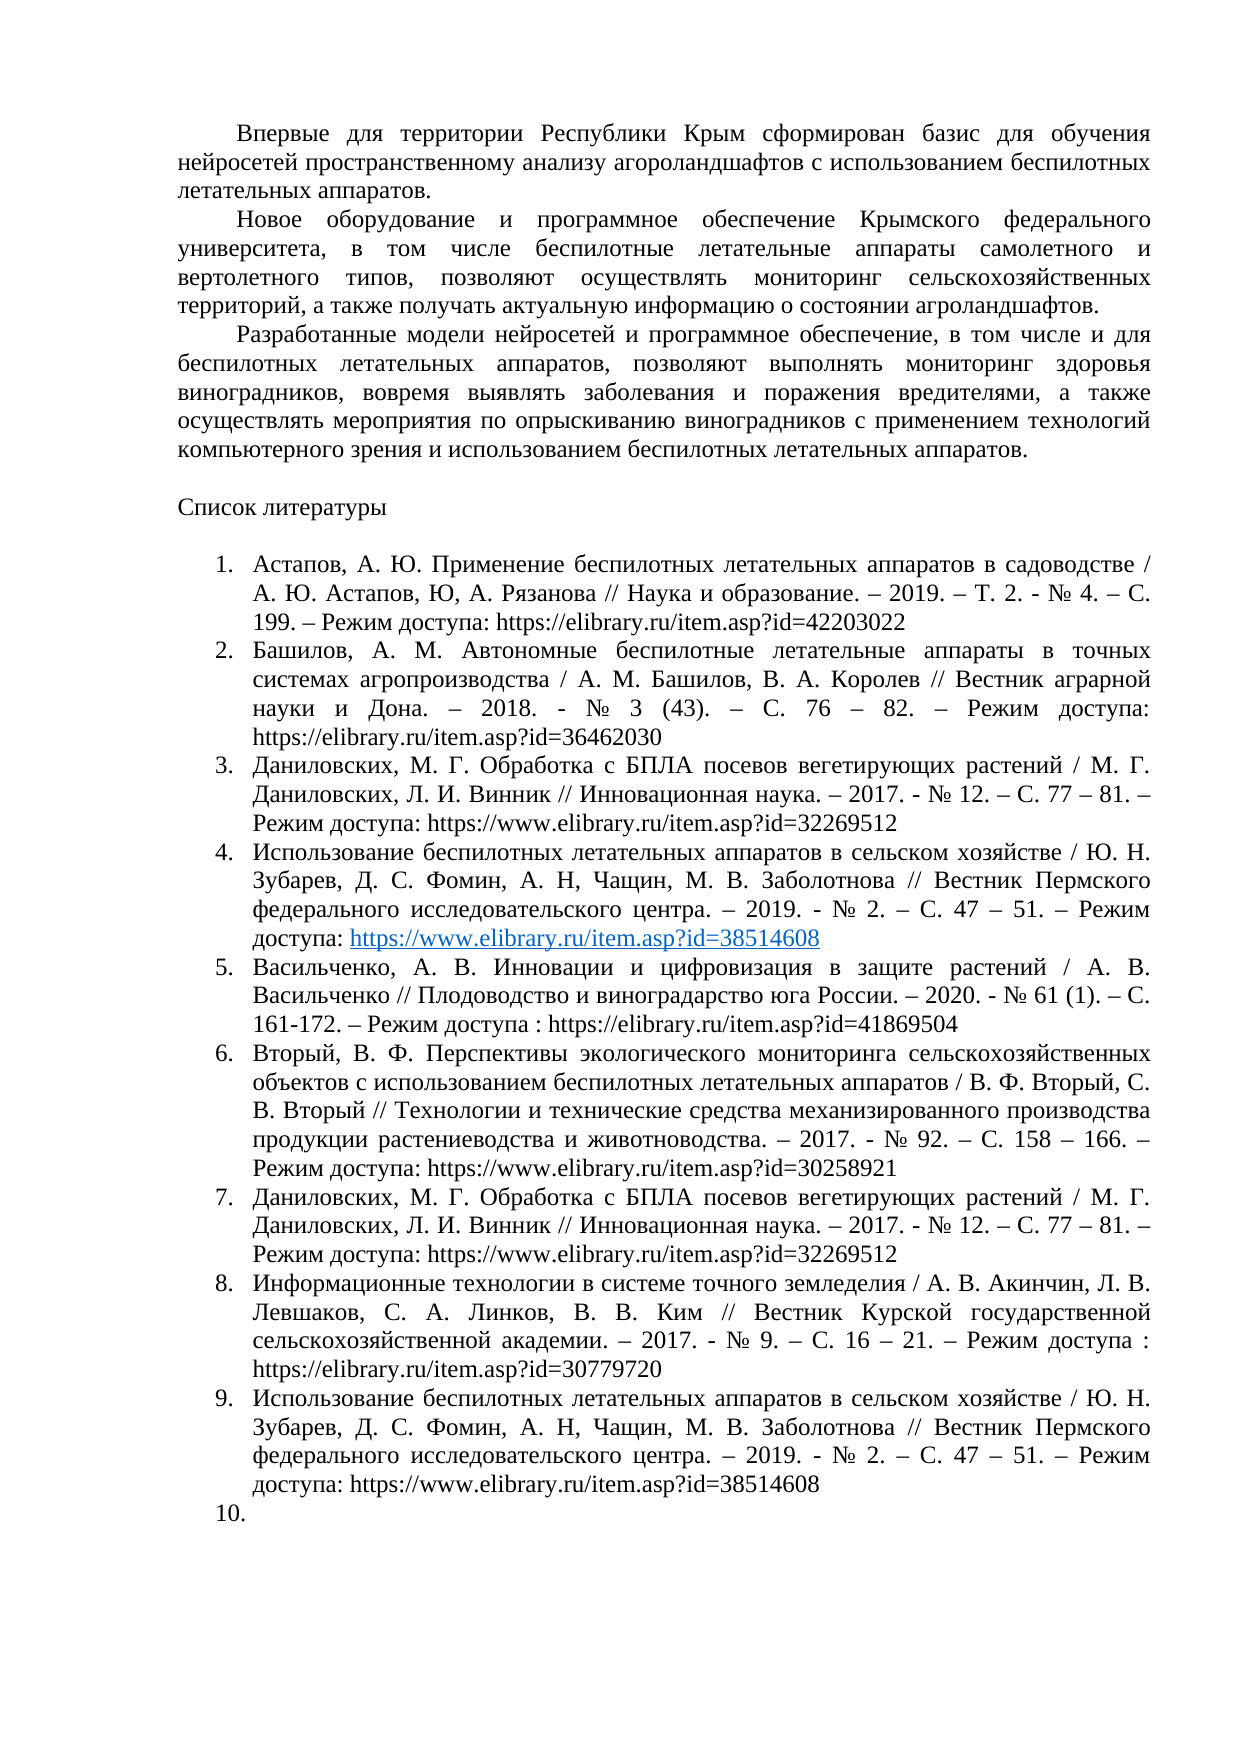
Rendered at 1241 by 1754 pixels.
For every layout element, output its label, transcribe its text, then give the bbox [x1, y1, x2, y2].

list Даниловских, М. Г. Обработка с БПЛА посевов вегетирующих растений / М. Г. Даниловских, Л. И. Винник // Инновационная наука. – 2017. - № 12. – С. 77 – 81. – Режим доступа: https://www.elibrary.ru/item.asp?id=32269512 [215, 1182, 1152, 1268]
text Впервые для территории Республики Крым сформирован базис для обучения нейросетей пространственному анализу агороландшафтов с использованием беспилотных летательных аппаратов. [177, 118, 1152, 204]
list Васильченко, А. В. Инновации и цифровизация в защите растений / А. В. Васильченко // Плодоводство и виноградарство юга России. – 2020. - № 61 (1). – С. 161-172. – Режим доступа : https://elibrary.ru/item.asp?id=41869504 [215, 952, 1152, 1038]
text Список литературы [177, 492, 1152, 521]
list Даниловских, М. Г. Обработка с БПЛА посевов вегетирующих растений / М. Г. Даниловских, Л. И. Винник // Инновационная наука. – 2017. - № 12. – С. 77 – 81. – Режим доступа: https://www.elibrary.ru/item.asp?id=32269512 [215, 751, 1152, 837]
text Новое оборудование и программное обеспечение Крымского федерального университета, в том числе беспилотные летательные аппараты самолетного и вертолетного типов, позволяют осуществлять мониторинг сельскохозяйственных территорий, а также получать актуальную информацию о состоянии агроландшафтов. [177, 204, 1152, 319]
text Разработанные модели нейросетей и программное обеспечение, в том числе и для беспилотных летательных аппаратов, позволяют выполнять мониторинг здоровья виноградников, вовремя выявлять заболевания и поражения вредителями, а также осуществлять мероприятия по опрыскиванию виноградников с применением технологий компьютерного зрения и использованием беспилотных летательных аппаратов. [177, 319, 1152, 463]
list Использование беспилотных летательных аппаратов в сельском хозяйстве / Ю. Н. Зубарев, Д. С. Фомин, А. Н, Чащин, М. В. Заболотнова // Вестник Пермского федерального исследовательского центра. – 2019. - № 2. – С. 47 – 51. – Режим доступа: https://www.elibrary.ru/item.asp?id=38514608 [215, 837, 1152, 952]
list Астапов, А. Ю. Применение беспилотных летательных аппаратов в садоводстве / А. Ю. Астапов, Ю, А. Рязанова // Наука и образование. – 2019. – Т. 2. - № 4. – С. 199. – Режим доступа: https://elibrary.ru/item.asp?id=42203022 [215, 549, 1152, 636]
list Башилов, А. М. Автономные беспилотные летательные аппараты в точных системах агропроизводства / А. М. Башилов, В. А. Королев // Вестник аграрной науки и Дона. – 2018. - № 3 (43). – С. 76 – 82. – Режим доступа: https://elibrary.ru/item.asp?id=36462030 [215, 636, 1152, 751]
list Вторый, В. Ф. Перспективы экологического мониторинга сельскохозяйственных объектов с использованием беспилотных летательных аппаратов / В. Ф. Вторый, С. В. Вторый // Технологии и технические средства механизированного производства продукции растениеводства и животноводства. – 2017. - № 92. – С. 158 – 166. – Режим доступа: https://www.elibrary.ru/item.asp?id=30258921 [215, 1038, 1152, 1182]
list Использование беспилотных летательных аппаратов в сельском хозяйстве / Ю. Н. Зубарев, Д. С. Фомин, А. Н, Чащин, М. В. Заболотнова // Вестник Пермского федерального исследовательского центра. – 2019. - № 2. – С. 47 – 51. – Режим доступа: https://www.elibrary.ru/item.asp?id=38514608 [215, 1383, 1152, 1498]
list Информационные технологии в системе точного земледелия / А. В. Акинчин, Л. В. Левшаков, С. А. Линков, В. В. Ким // Вестник Курской государственной сельскохозяйственной академии. – 2017. - № 9. – С. 16 – 21. – Режим доступа : https://elibrary.ru/item.asp?id=30779720 [215, 1268, 1152, 1383]
